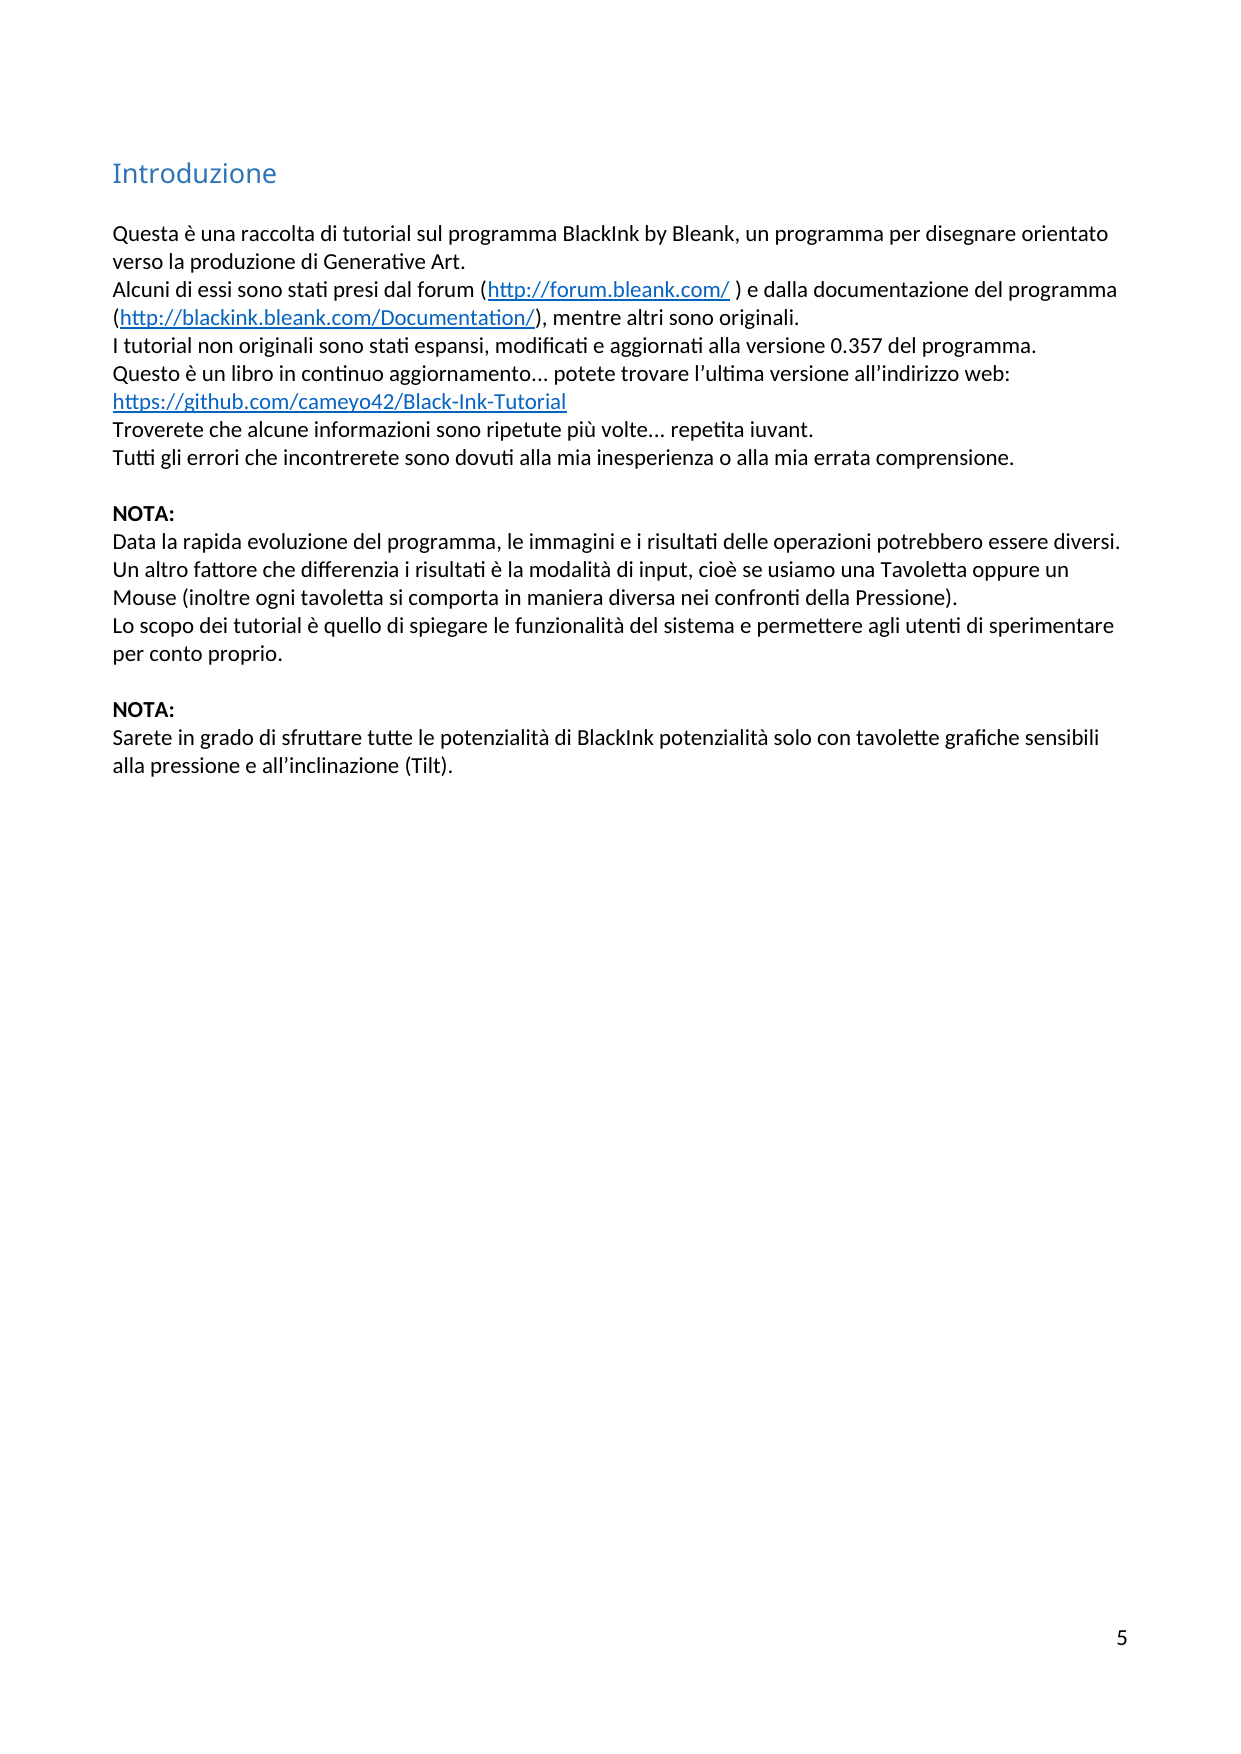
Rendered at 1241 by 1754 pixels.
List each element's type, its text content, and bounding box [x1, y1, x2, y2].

text Tutti gli errori che incontrerete sono dovuti alla mia inesperienza o alla mia errata comprensione. [112, 443, 1128, 471]
text Sarete in grado di sfruttare tutte le potenzialità di BlackInk potenzialità solo con tavolette grafiche sensibili alla pressione e all’inclinazione (Tilt). [112, 723, 1128, 779]
text Questo è un libro in continuo aggiornamento... potete trovare l’ultima versione all’indirizzo web: https://github.com/cameyo42/Black-Ink-Tutorial [112, 359, 1128, 415]
text Questa è una raccolta di tutorial sul programma BlackInk by Bleank, un programma per disegnare orientato verso la produzione di Generative Art. [112, 219, 1128, 275]
subtitle Introduzione [112, 154, 1128, 191]
text Troverete che alcune informazioni sono ripetute più volte... repetita iuvant. [112, 415, 1128, 443]
text I tutorial non originali sono stati espansi, modificati e aggiornati alla versione 0.357 del programma. [112, 331, 1128, 359]
text NOTA: [112, 499, 1128, 527]
text Lo scopo dei tutorial è quello di spiegare le funzionalità del sistema e permettere agli utenti di sperimentare per conto proprio. [112, 611, 1128, 667]
text Alcuni di essi sono stati presi dal forum (http://forum.bleank.com/ ) e dalla documentazione del programma (http://blackink.bleank.com/Documentation/), mentre altri sono originali. [112, 275, 1128, 331]
text Un altro fattore che differenzia i risultati è la modalità di input, cioè se usiamo una Tavoletta oppure un Mouse (inoltre ogni tavoletta si comporta in maniera diversa nei confronti della Pressione). [112, 555, 1128, 611]
text NOTA: [112, 695, 1128, 723]
text Data la rapida evoluzione del programma, le immagini e i risultati delle operazioni potrebbero essere diversi. [112, 527, 1128, 555]
